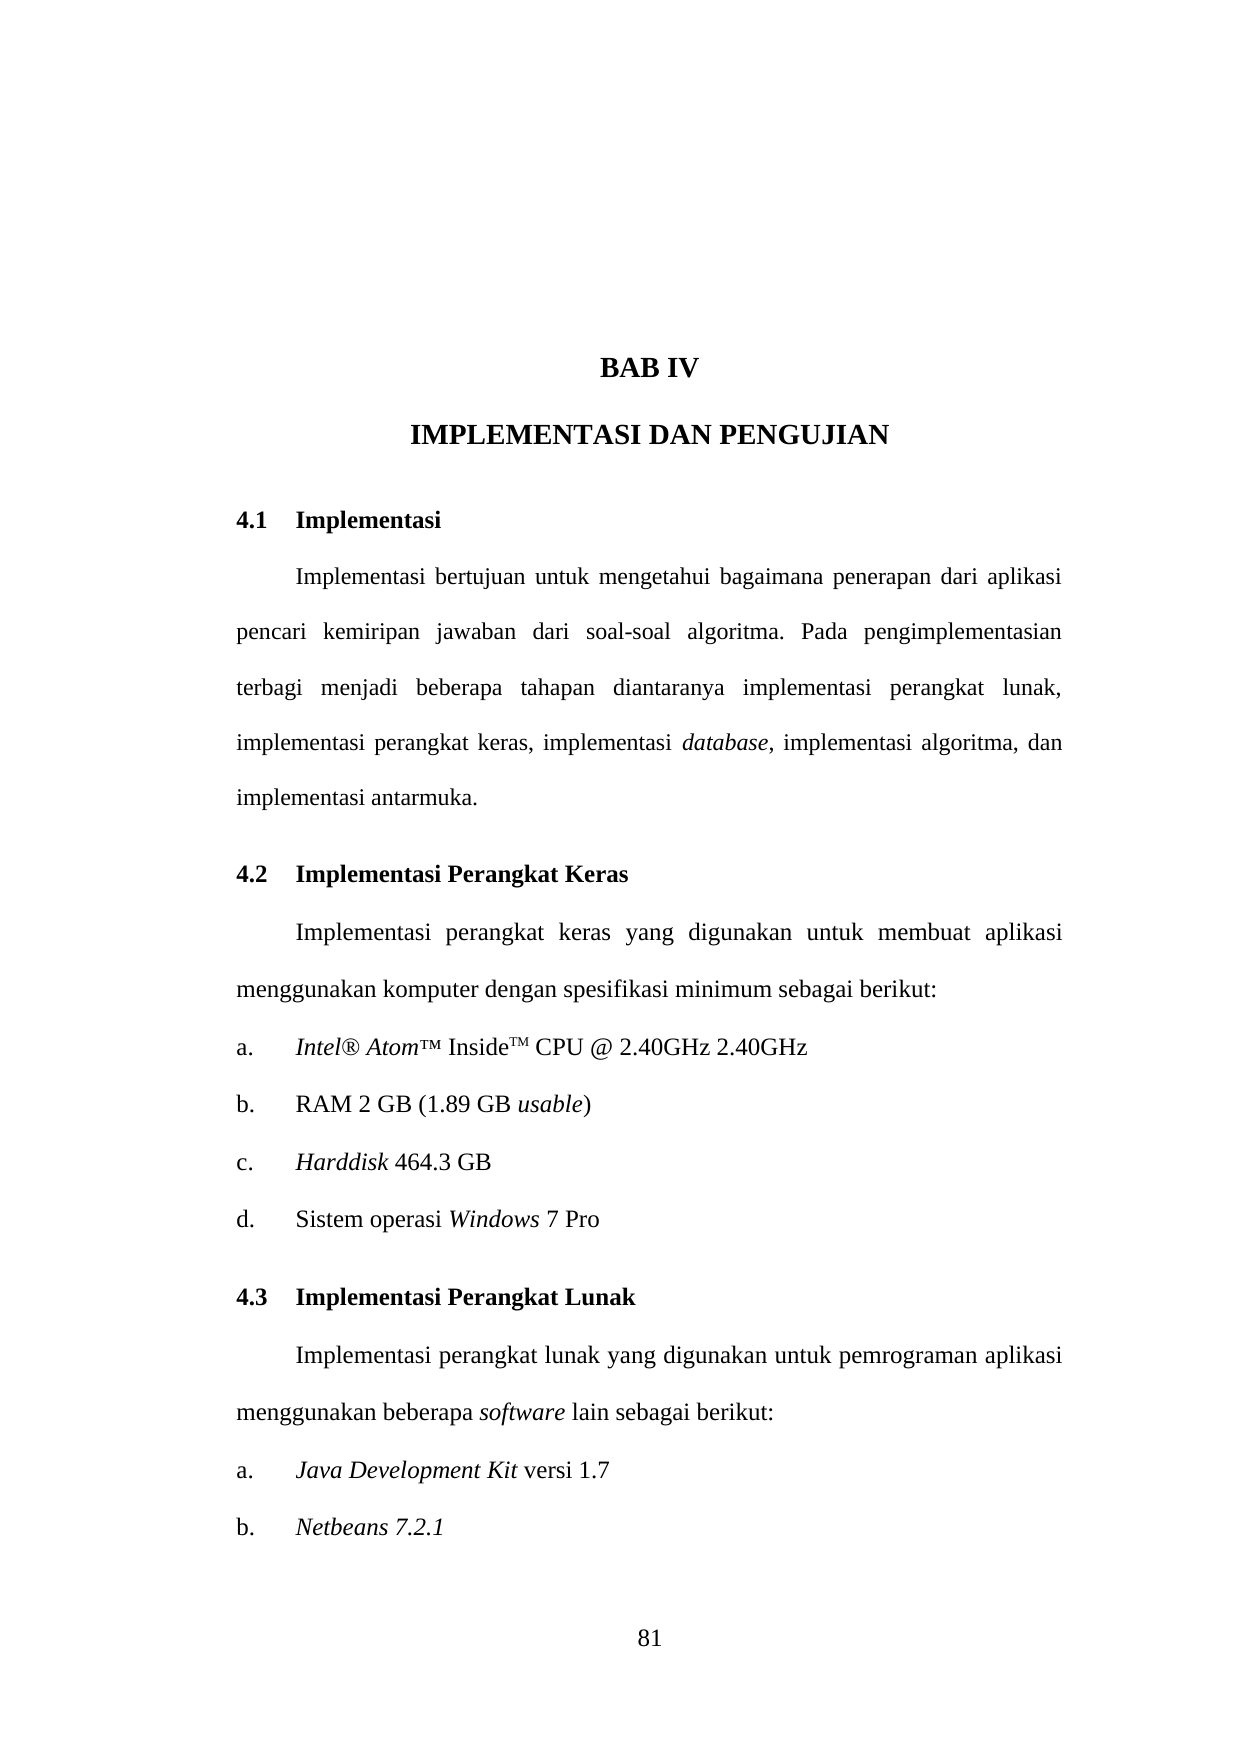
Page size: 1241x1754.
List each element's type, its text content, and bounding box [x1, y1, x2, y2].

list Harddisk 464.3 GB [236, 1147, 1063, 1175]
list RAM 2 GB (1.89 GB usable) [236, 1089, 1063, 1118]
list Java Development Kit versi 1.7 [236, 1455, 1063, 1484]
subtitle Implementasi Perangkat Keras [236, 859, 1063, 888]
text Implementasi perangkat keras yang digunakan untuk membuat aplikasi menggunakan komputer dengan spesifikasi minimum sebagai berikut: [236, 917, 1063, 1003]
text Implementasi perangkat lunak yang digunakan untuk pemrograman aplikasi menggunakan beberapa software lain sebagai berikut: [236, 1340, 1063, 1426]
subtitle Implementasi [236, 505, 1063, 533]
list Intel® Atom™ InsideTM CPU @ 2.40GHz 2.40GHz [236, 1032, 1063, 1060]
list Netbeans 7.2.1 [236, 1512, 1063, 1541]
subtitle IMPLEMENTASI DAN PENGUJIAN [236, 417, 1063, 450]
text Implementasi bertujuan untuk mengetahui bagaimana penerapan dari aplikasi pencari kemiripan jawaban dari soal-soal algoritma. Pada pengimplementasian terbagi menjadi beberapa tahapan diantaranya implementasi perangkat lunak, implementasi perangkat keras, implementasi database, implementasi algoritma, dan implementasi antarmuka. [236, 562, 1063, 811]
subtitle BAB IV [236, 350, 1063, 383]
list Sistem operasi Windows 7 Pro [236, 1204, 1063, 1233]
subtitle Implementasi Perangkat Lunak [236, 1282, 1063, 1311]
